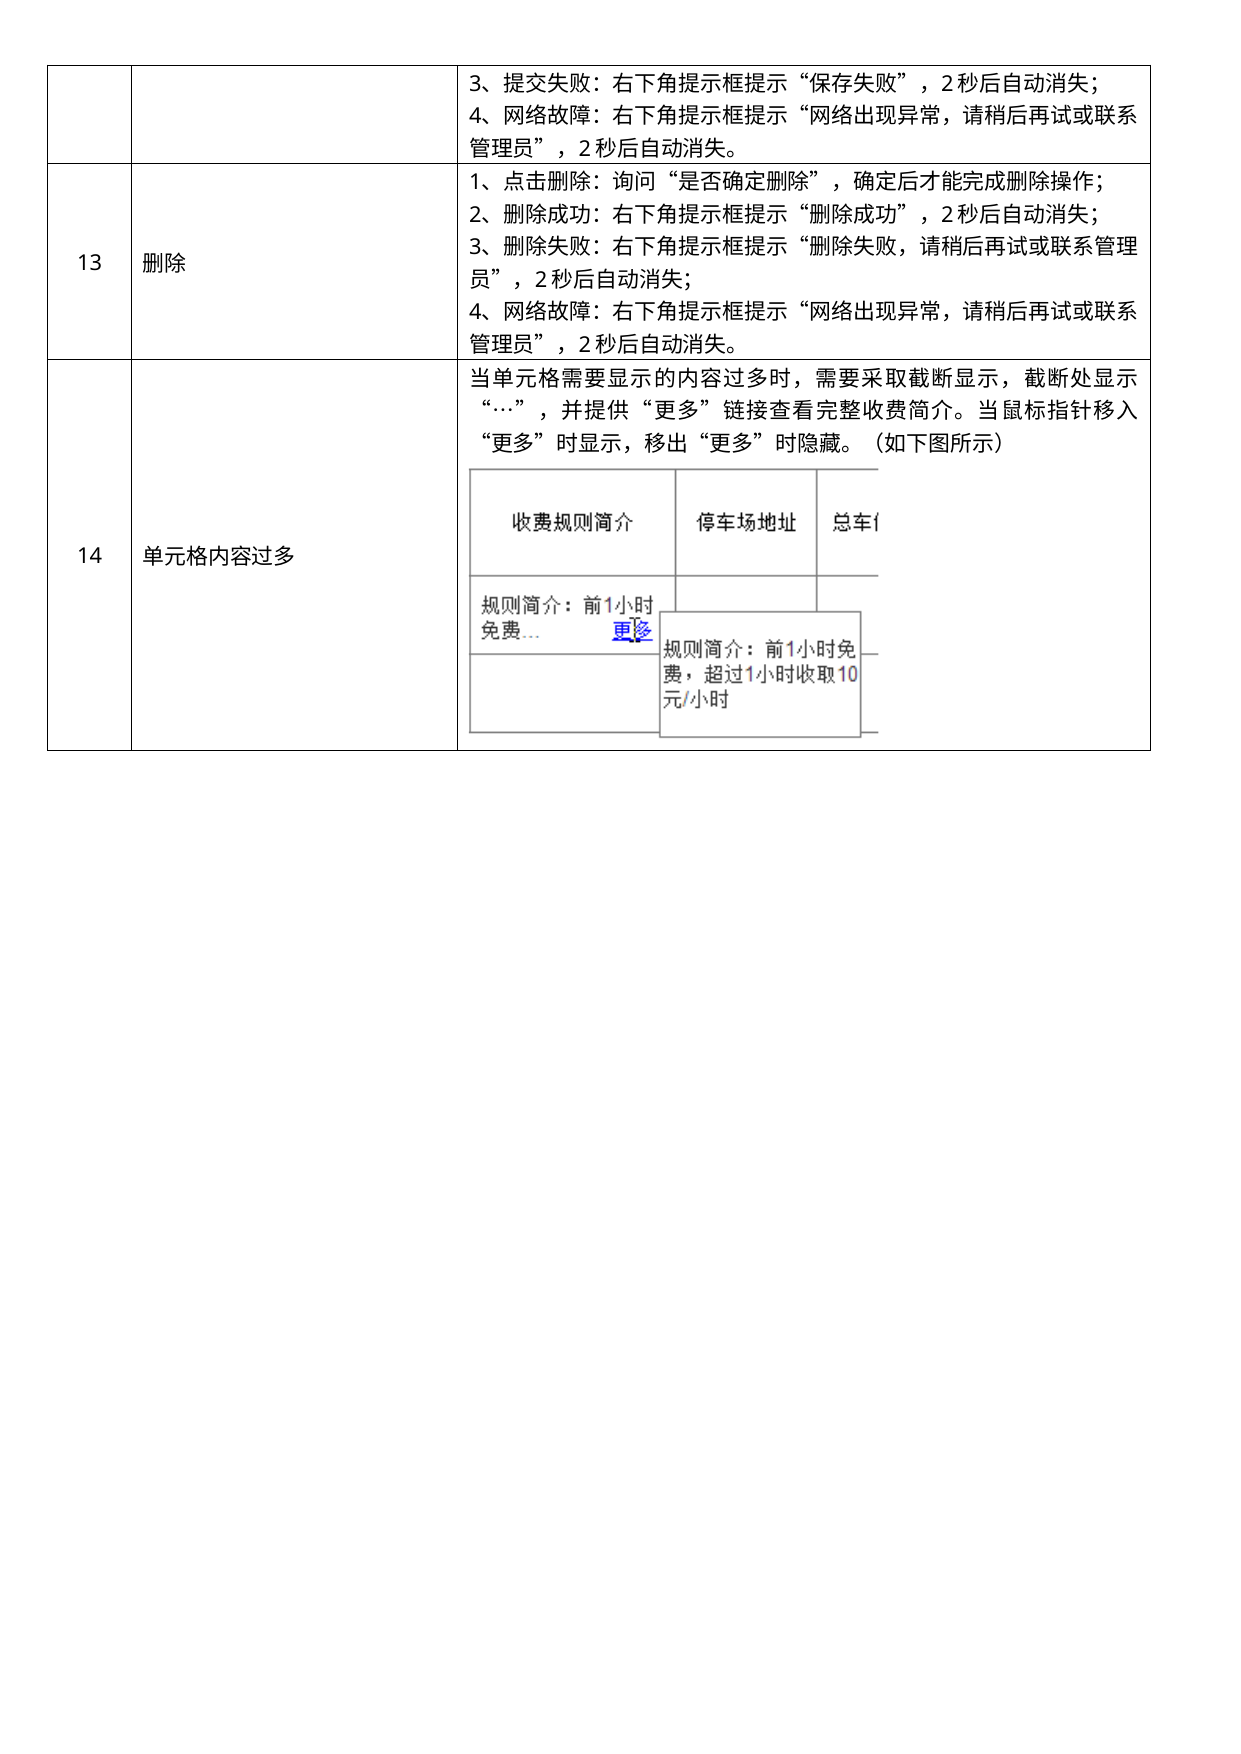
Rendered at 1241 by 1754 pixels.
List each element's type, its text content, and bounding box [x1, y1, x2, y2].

table_cell 点击删除：询问“是否确定删除”，确定后才能完成删除操作； 删除成功：右下角提示框提示“删除成功”，2秒后自动消失； 删除失败：右下角提示框提示“删除失败，请稍后再试或联系管理员”，2秒后自动消失； 网络故障：右下角提示框提示“网络出现异常，请稍后再试或联系管理员”，2秒后自动消失。 [458, 164, 1150, 359]
table_cell 提交 [132, 66, 457, 163]
table_cell 删除 [132, 164, 457, 359]
table_cell 单元格内容过多 [132, 360, 457, 750]
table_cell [458, 66, 1150, 163]
picture [468, 461, 879, 746]
table_cell 12 [48, 66, 131, 163]
table_cell 13 [48, 164, 131, 359]
table_cell 当单元格需要显示的内容过多时，需要采取截断显示，截断处显示“…”，并提供“更多”链接查看完整收费简介。当鼠标指针移入“更多”时显示，移出“更多”时隐藏。（如下图所示） [458, 360, 1150, 750]
table_cell 14 [48, 360, 131, 750]
